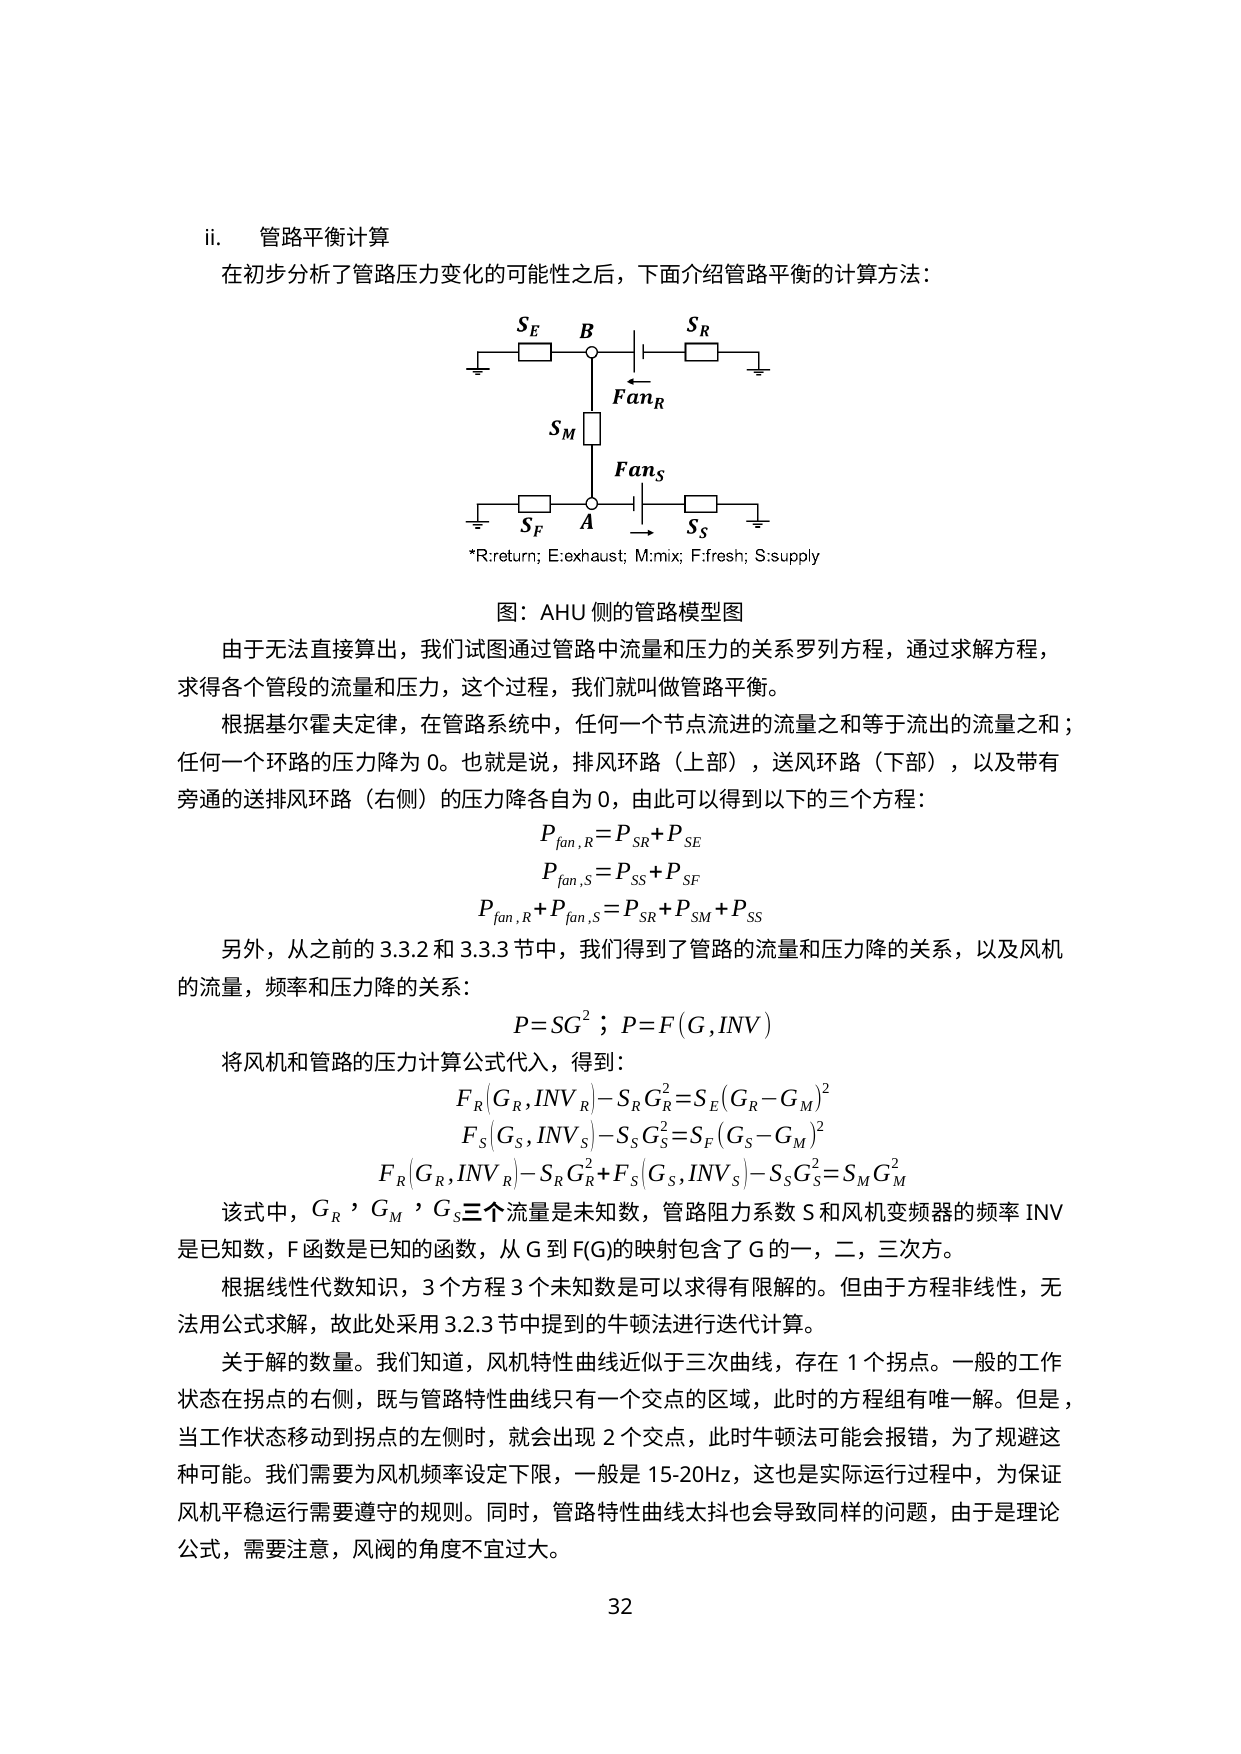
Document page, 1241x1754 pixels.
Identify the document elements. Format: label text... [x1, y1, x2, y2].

text 该式中，三个流量是未知数，管路阻力系数S和风机变频器的频率INV是已知数，F函数是已知的函数，从G到F(G)的映射包含了G的一，二，三次方。 [177, 1192, 1063, 1267]
text 图：AHU侧的管路模型图 [177, 592, 1063, 629]
text 在初步分析了管路压力变化的可能性之后，下面介绍管路平衡的计算方法： [177, 254, 1063, 292]
subtitle 管路平衡计算 [221, 217, 1063, 254]
text 由于无法直接算出，我们试图通过管路中流量和压力的关系罗列方程，通过求解方程，求得各个管段的流量和压力，这个过程，我们就叫做管路平衡。 [177, 629, 1063, 704]
text 将风机和管路的压力计算公式代入，得到： [177, 1042, 1063, 1079]
text 关于解的数量。我们知道，风机特性曲线近似于三次曲线，存在1个拐点。一般的工作状态在拐点的右侧，既与管路特性曲线只有一个交点的区域，此时的方程组有唯一解。但是，当工作状态移动到拐点的左侧时，就会出现2个交点，此时牛顿法可能会报错，为了规避这种可能。我们需要为风机频率设定下限，一般是15-20Hz，这也是实际运行过程中，为保证风机平稳运行需要遵守的规则。同时，管路特性曲线太抖也会导致同样的问题，由于是理论公式，需要注意，风阀的角度不宜过大。 [177, 1342, 1063, 1567]
text 另外，从之前的3.3.2和3.3.3节中，我们得到了管路的流量和压力降的关系，以及风机的流量，频率和压力降的关系： [177, 929, 1063, 1004]
text 根据线性代数知识，3个方程3个未知数是可以求得有限解的。但由于方程非线性，无法用公式求解，故此处采用3.2.3节中提到的牛顿法进行迭代计算。 [177, 1267, 1063, 1342]
text 根据基尔霍夫定律，在管路系统中，任何一个节点流进的流量之和等于流出的流量之和；任何一个环路的压力降为0。也就是说，排风环路（上部），送风环路（下部），以及带有旁通的送排风环路（右侧）的压力降各自为0，由此可以得到以下的三个方程： [177, 704, 1063, 817]
